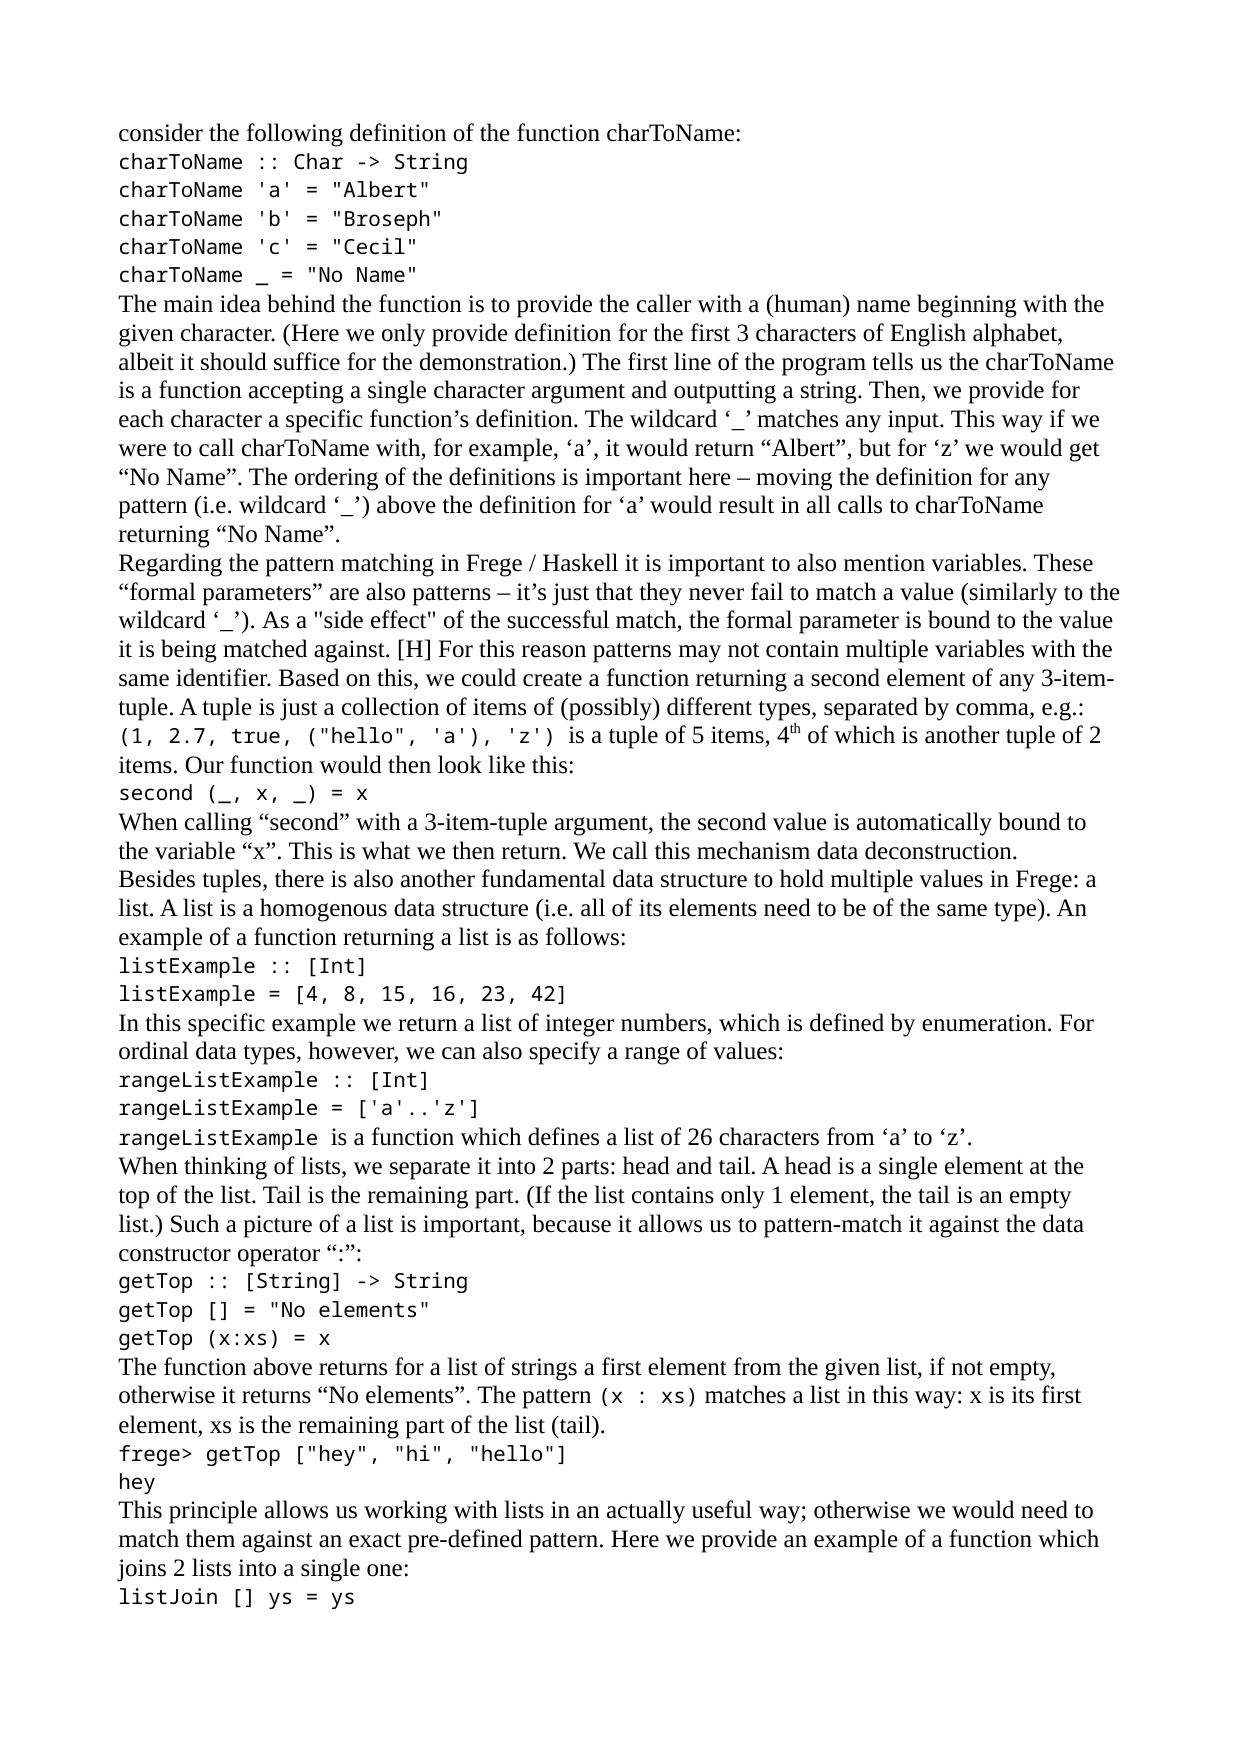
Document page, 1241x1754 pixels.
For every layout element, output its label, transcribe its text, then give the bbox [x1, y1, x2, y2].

text (1, 2.7, true, ("hello", 'a'), 'z') is a tuple of 5 items, 4th of which is another tuple of 2 items. Our function would then look like this: [118, 720, 1122, 778]
text hey [118, 1467, 1122, 1496]
text rangeListExample :: [Int] [118, 1065, 1122, 1093]
text listJoin [] ys = ys [118, 1582, 1122, 1610]
text charToName 'b' = "Broseph" [118, 204, 1122, 232]
text In this specific example we return a list of integer numbers, which is defined by enumeration. For ordinal data types, however, we can also specify a range of values: [118, 1008, 1122, 1065]
text The main idea behind the function is to provide the caller with a (human) name beginning with the given character. (Here we only provide definition for the first 3 characters of English alphabet, albeit it should suffice for the demonstration.) The first line of the program tells us the charToName is a function accepting a single character argument and outputting a string. Then, we provide for each character a specific function’s definition. The wildcard ‘_’ matches any input. This way if we were to call charToName with, for example, ‘a’, it would return “Albert”, but for ‘z’ we would get “No Name”. The ordering of the definitions is important here – moving the definition for any pattern (i.e. wildcard ‘_’) above the definition for ‘a’ would result in all calls to charToName returning “No Name”. [118, 289, 1122, 548]
text second (_, x, _) = x [118, 778, 1122, 807]
text This principle allows us working with lists in an actually useful way; otherwise we would need to match them against an exact pre-defined pattern. Here we provide an example of a function which joins 2 lists into a single one: [118, 1496, 1122, 1582]
text Besides tuples, there is also another fundamental data structure to hold multiple values in Frege: a list. A list is a homogenous data structure (i.e. all of its elements need to be of the same type). An example of a function returning a list is as follows: [118, 864, 1122, 951]
text charToName _ = "No Name" [118, 261, 1122, 289]
text The function above returns for a list of strings a first element from the given list, if not empty, otherwise it returns “No elements”. The pattern (x : xs) matches a list in this way: x is its first element, xs is the remaining part of the list (tail). [118, 1352, 1122, 1439]
text listExample = [4, 8, 15, 16, 23, 42] [118, 979, 1122, 1008]
text getTop [] = "No elements" [118, 1295, 1122, 1323]
text Regarding the pattern matching in Frege / Haskell it is important to also mention variables. These “formal parameters” are also patterns – it’s just that they never fail to match a value (similarly to the wildcard ‘_’). As a "side effect" of the successful match, the formal parameter is bound to the value it is being matched against. [H] For this reason patterns may not contain multiple variables with the same identifier. Based on this, we could create a function returning a second element of any 3-item-tuple. A tuple is just a collection of items of (possibly) different types, separated by comma, e.g.: [118, 548, 1122, 720]
text rangeListExample = ['a'..'z'] [118, 1093, 1122, 1122]
text listExample :: [Int] [118, 951, 1122, 979]
text frege> getTop ["hey", "hi", "hello"] [118, 1439, 1122, 1467]
text When calling “second” with a 3-item-tuple argument, the second value is automatically bound to the variable “x”. This is what we then return. We call this mechanism data deconstruction. [118, 807, 1122, 864]
text getTop (x:xs) = x [118, 1323, 1122, 1352]
text charToName 'a' = "Albert" [118, 175, 1122, 204]
text When thinking of lists, we separate it into 2 parts: head and tail. A head is a single element at the top of the list. Tail is the remaining part. (If the list contains only 1 element, the tail is an empty list.) Such a picture of a list is important, because it allows us to pattern-match it against the data constructor operator “:”: [118, 1151, 1122, 1266]
text charToName :: Char -> String [118, 147, 1122, 175]
text charToName 'c' = "Cecil" [118, 232, 1122, 261]
text rangeListExample is a function which defines a list of 26 characters from ‘a’ to ‘z’. [118, 1122, 1122, 1151]
text getTop :: [String] -> String [118, 1266, 1122, 1295]
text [118, 118, 1122, 147]
